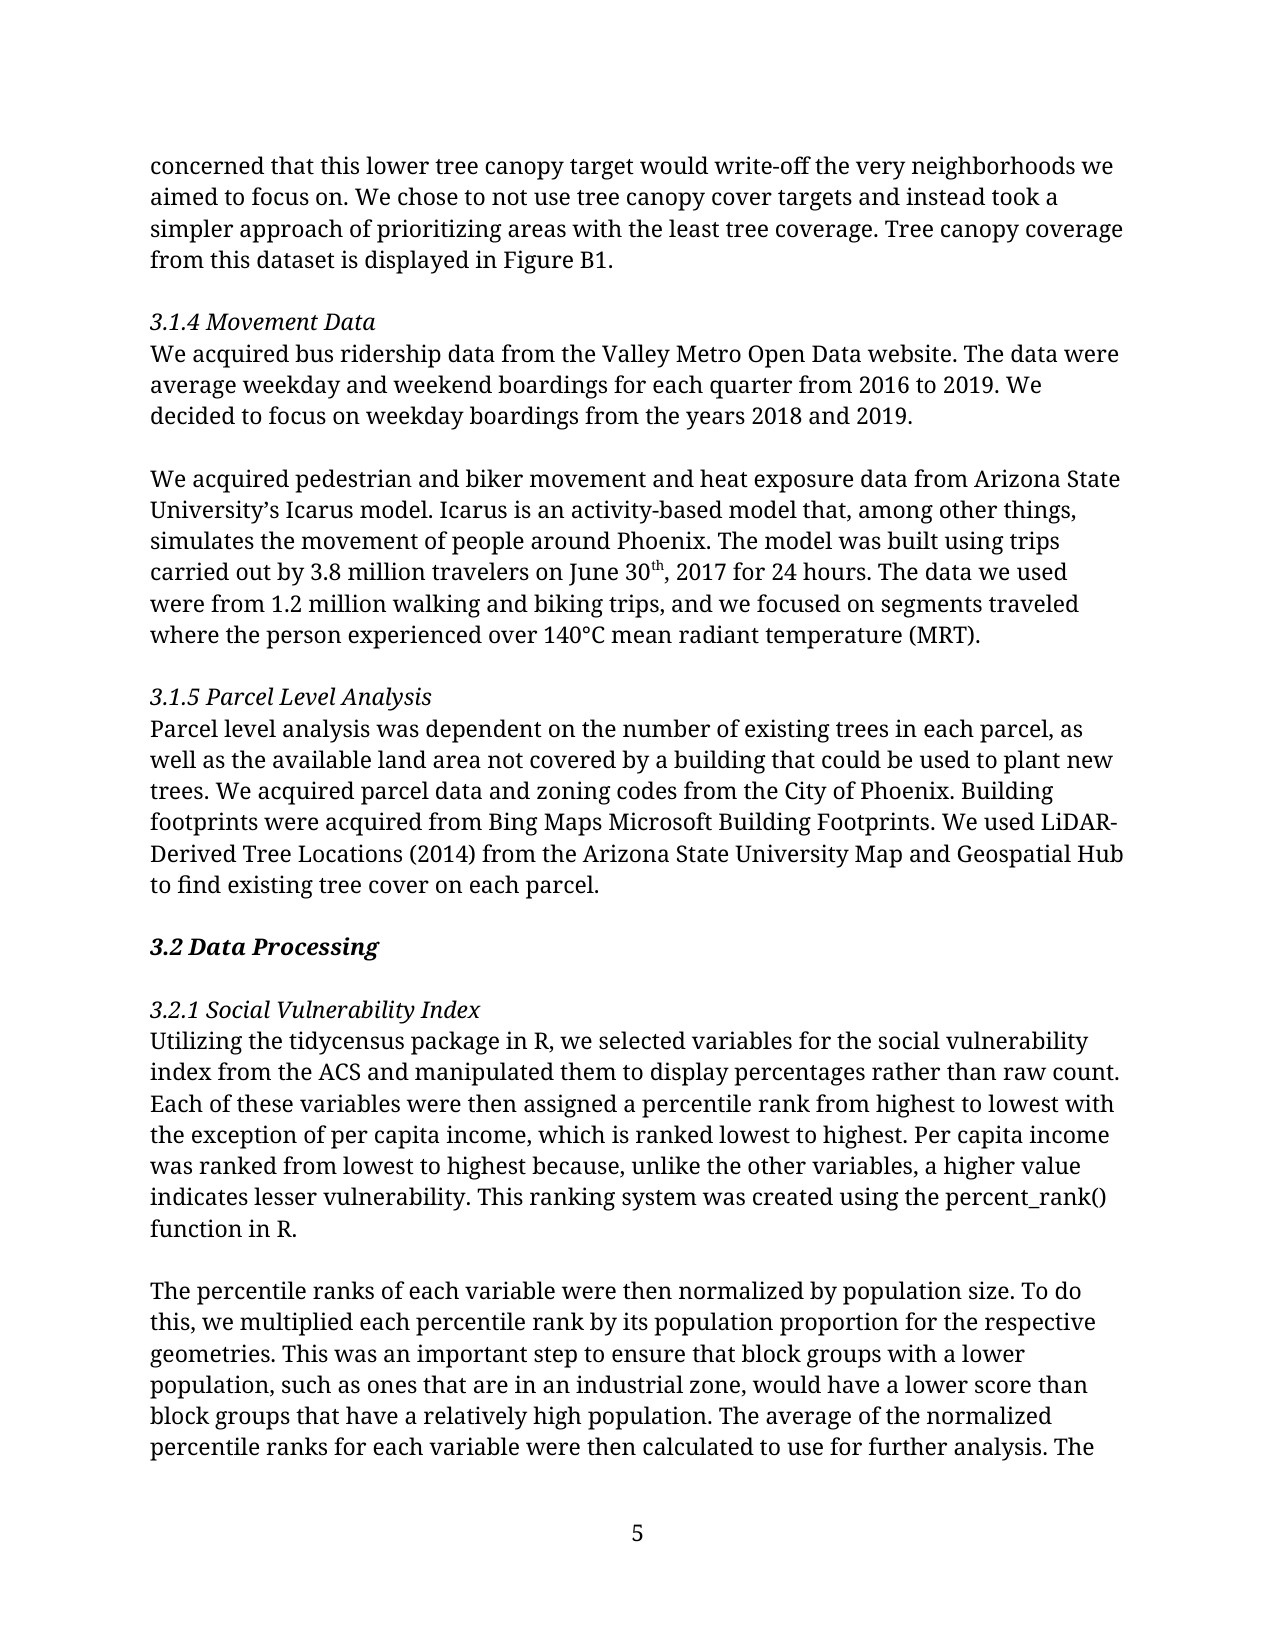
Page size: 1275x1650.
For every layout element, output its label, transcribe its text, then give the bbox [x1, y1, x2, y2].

text 3.1.5 Parcel Level Analysis [150, 681, 1125, 712]
text Parcel level analysis was dependent on the number of existing trees in each parcel, as well as the available land area not covered by a building that could be used to plant new trees. We acquired parcel data and zoning codes from the City of Phoenix. Building footprints were acquired from Bing Maps Microsoft Building Footprints. We used LiDAR-Derived Tree Locations (2014) from the Arizona State University Map and Geospatial Hub to find existing tree cover on each parcel. [150, 712, 1125, 900]
text 3.2.1 Social Vulnerability Index [150, 994, 1125, 1025]
text Utilizing the tidycensus package in R, we selected variables for the social vulnerability index from the ACS and manipulated them to display percentages rather than raw count. Each of these variables were then assigned a percentile rank from highest to lowest with the exception of per capita income, which is ranked lowest to highest. Per capita income was ranked from lowest to highest because, unlike the other variables, a higher value indicates lesser vulnerability. This ranking system was created using the percent_rank() function in R. [150, 1025, 1125, 1244]
text 3.2 Data Processing [150, 931, 1125, 962]
text We acquired pedestrian and biker movement and heat exposure data from Arizona State University’s Icarus model. Icarus is an activity-based model that, among other things, simulates the movement of people around Phoenix. The model was built using trips carried out by 3.8 million travelers on June 30th, 2017 for 24 hours. The data we used were from 1.2 million walking and biking trips, and we focused on segments traveled where the person experienced over 140°C mean radiant temperature (MRT). [150, 462, 1125, 650]
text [150, 150, 1125, 275]
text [150, 1275, 1125, 1462]
text 3.1.4 Movement Data [150, 306, 1125, 337]
text We acquired bus ridership data from the Valley Metro Open Data website. The data were average weekday and weekend boardings for each quarter from 2016 to 2019. We decided to focus on weekday boardings from the years 2018 and 2019. [150, 337, 1125, 431]
